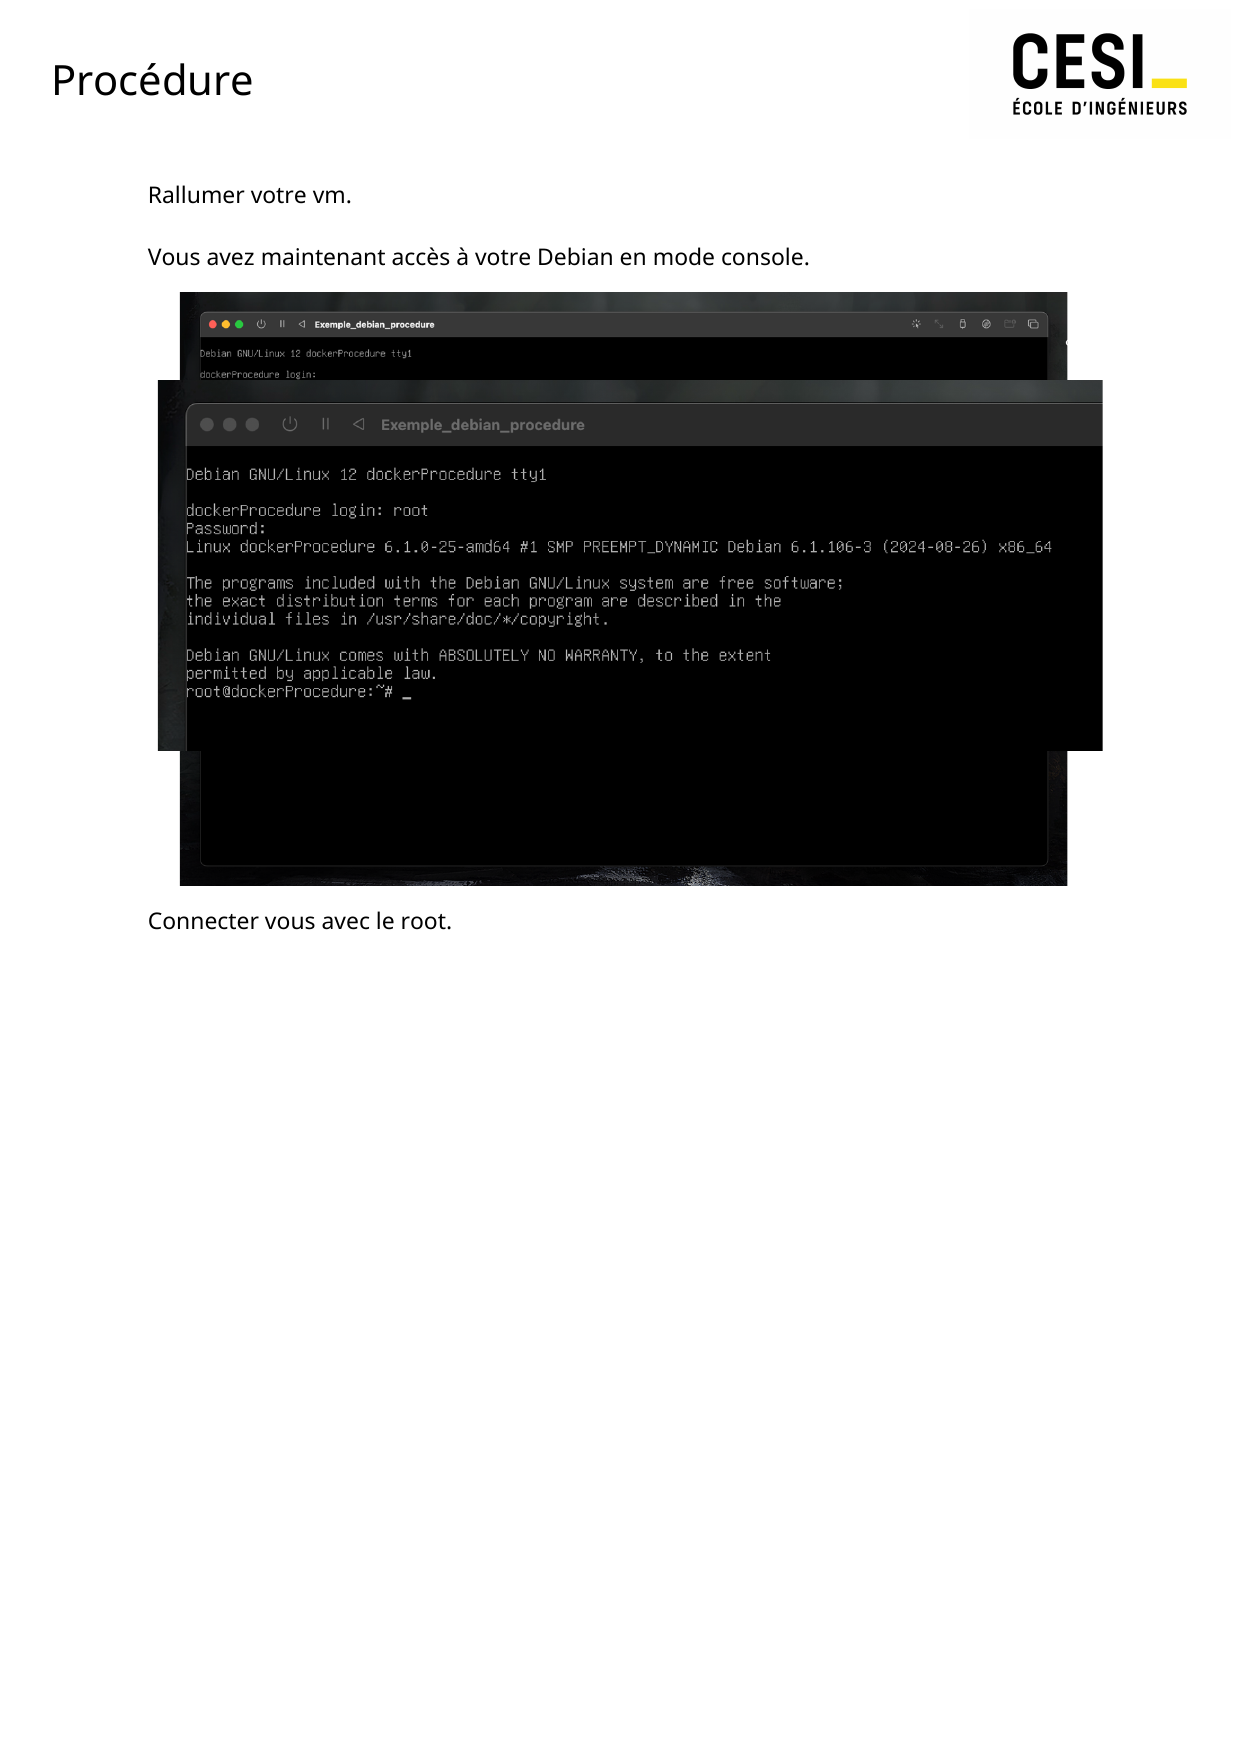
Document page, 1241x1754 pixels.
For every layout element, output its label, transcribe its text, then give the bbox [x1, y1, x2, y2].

text Vous avez maintenant accès à votre Debian en mode console. [148, 210, 1093, 273]
picture [157, 292, 1103, 886]
picture [968, 9, 1232, 139]
text Rallumer votre vm. [148, 179, 1093, 210]
